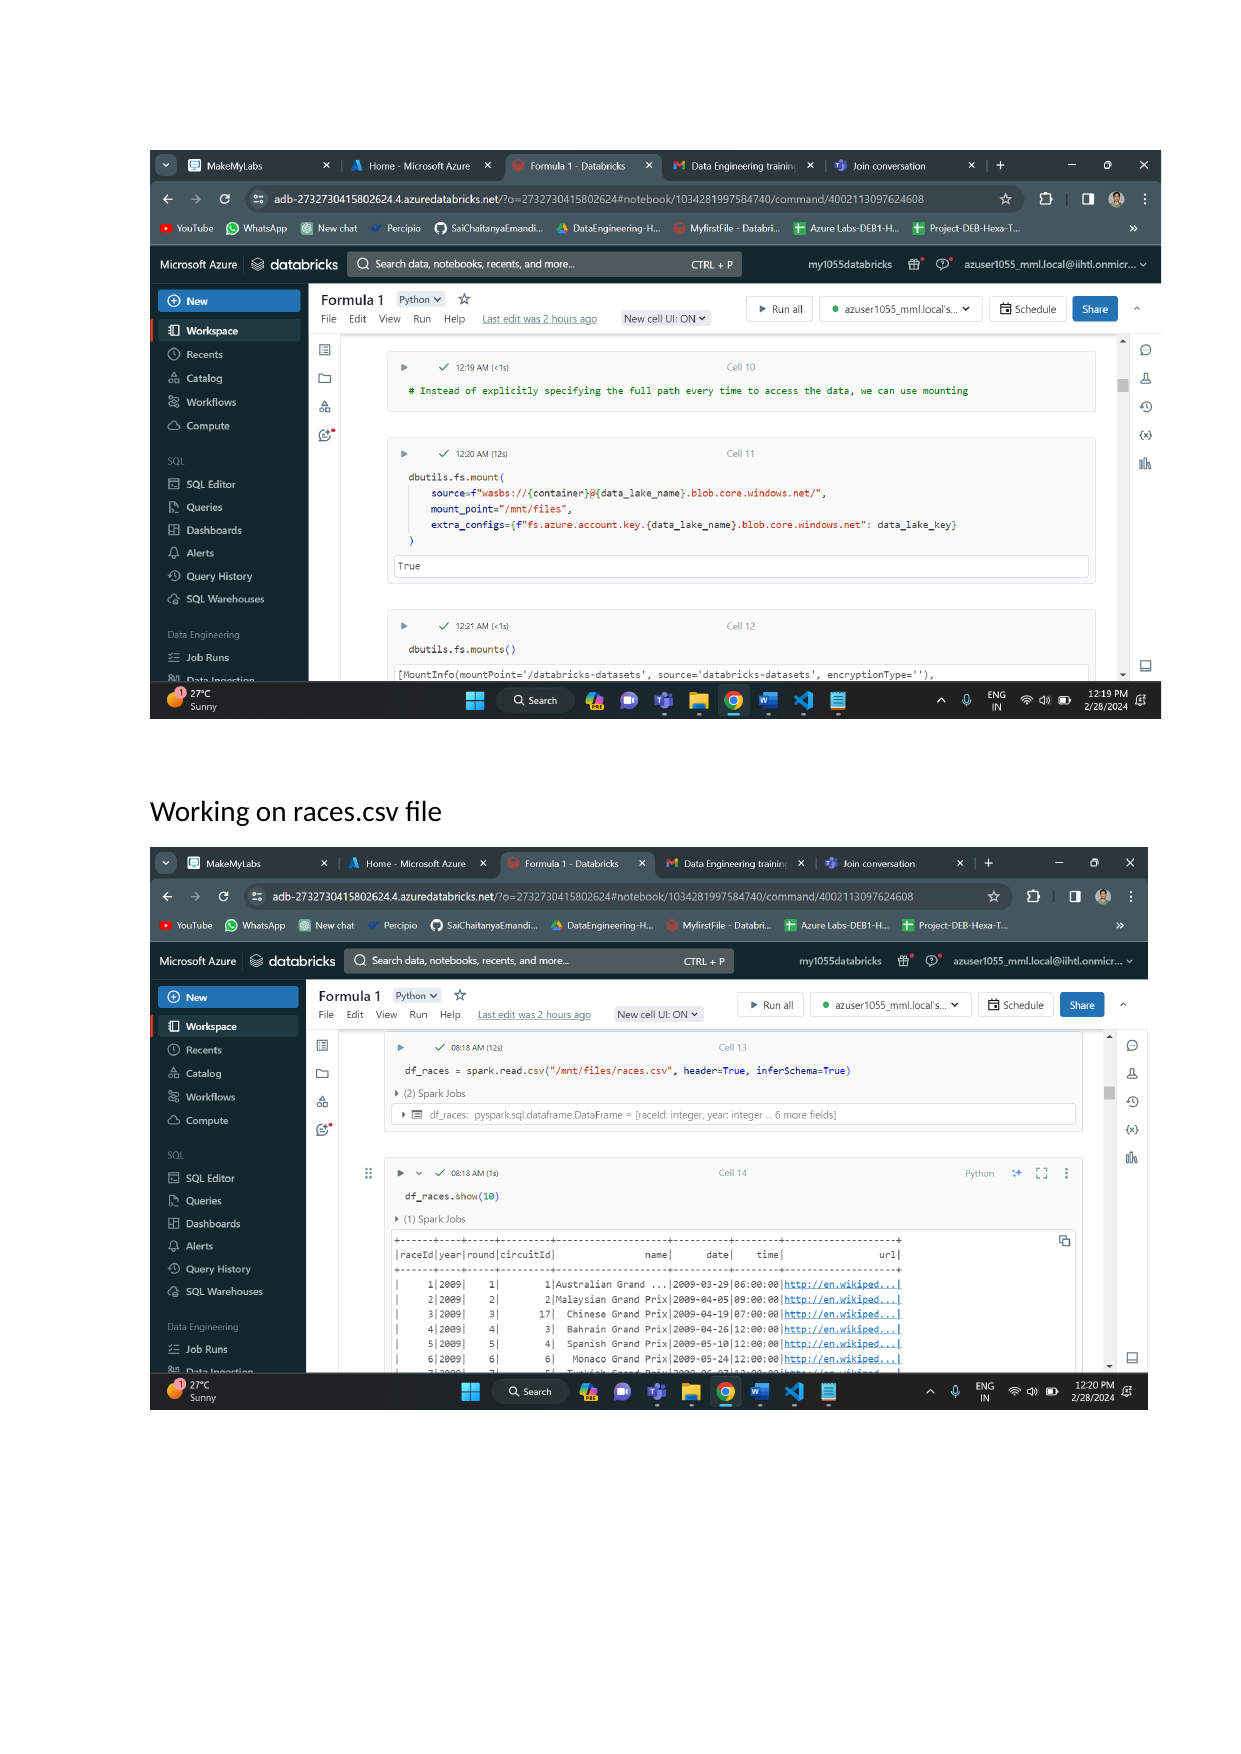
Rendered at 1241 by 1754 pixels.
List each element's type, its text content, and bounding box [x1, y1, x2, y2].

picture [150, 847, 1148, 1410]
picture [150, 150, 1162, 719]
text Working on races.csv file [150, 793, 1090, 828]
